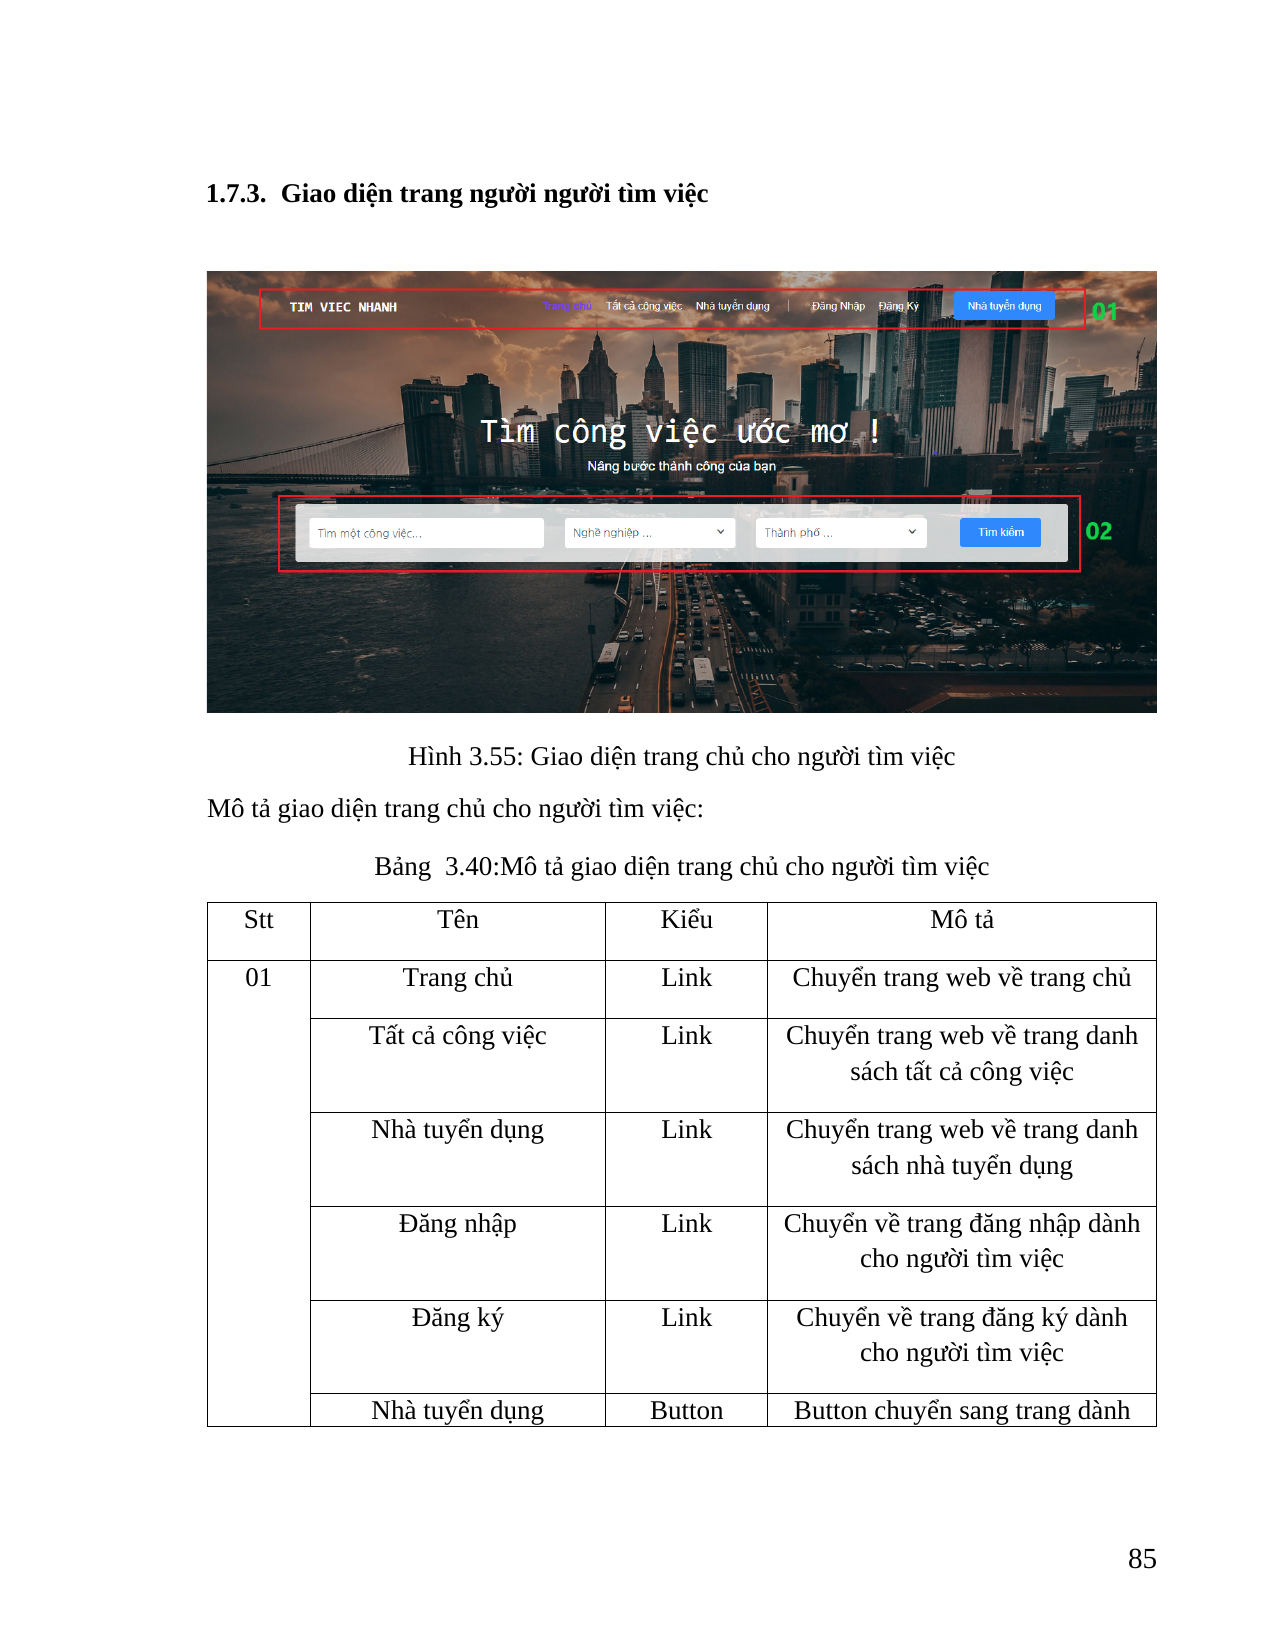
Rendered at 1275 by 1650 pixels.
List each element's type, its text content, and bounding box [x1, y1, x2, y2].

table_cell Link [606, 1113, 767, 1206]
picture [206, 271, 1157, 713]
text Mô tả giao diện trang chủ cho người tìm việc: [207, 792, 1157, 823]
table_cell Đăng ký [311, 1301, 605, 1393]
table_cell Link [606, 961, 767, 1018]
table_cell Link [606, 1207, 767, 1299]
table_cell Trang chủ [311, 961, 605, 1018]
table_cell Nhà tuyển dụng [311, 1394, 605, 1426]
table_cell Link [606, 1019, 767, 1112]
table_cell Tất cả công việc [311, 1019, 605, 1112]
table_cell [768, 1394, 1156, 1426]
subtitle Giao diện trang người người tìm việc [206, 177, 1157, 208]
table_header Stt [208, 903, 310, 960]
table_cell Chuyển về trang đăng ký dành cho người tìm việc [768, 1301, 1156, 1393]
table_header Kiểu [606, 903, 767, 960]
table_header Mô tả [768, 903, 1156, 960]
table_cell Nhà tuyển dụng [311, 1113, 605, 1206]
text Bảng 3.40:Mô tả giao diện trang chủ cho người tìm việc [207, 850, 1157, 881]
table_cell 01 [208, 961, 310, 1426]
table_cell Button [606, 1394, 767, 1426]
table_cell Chuyển về trang đăng nhập dành cho người tìm việc [768, 1207, 1156, 1299]
table_header Tên [311, 903, 605, 960]
table_cell Chuyển trang web về trang chủ [768, 961, 1156, 1018]
table_cell Chuyển trang web về trang danh sách tất cả công việc [768, 1019, 1156, 1112]
table_cell Đăng nhập [311, 1207, 605, 1299]
table_cell Chuyển trang web về trang danh sách nhà tuyển dụng [768, 1113, 1156, 1206]
table_cell Link [606, 1301, 767, 1393]
